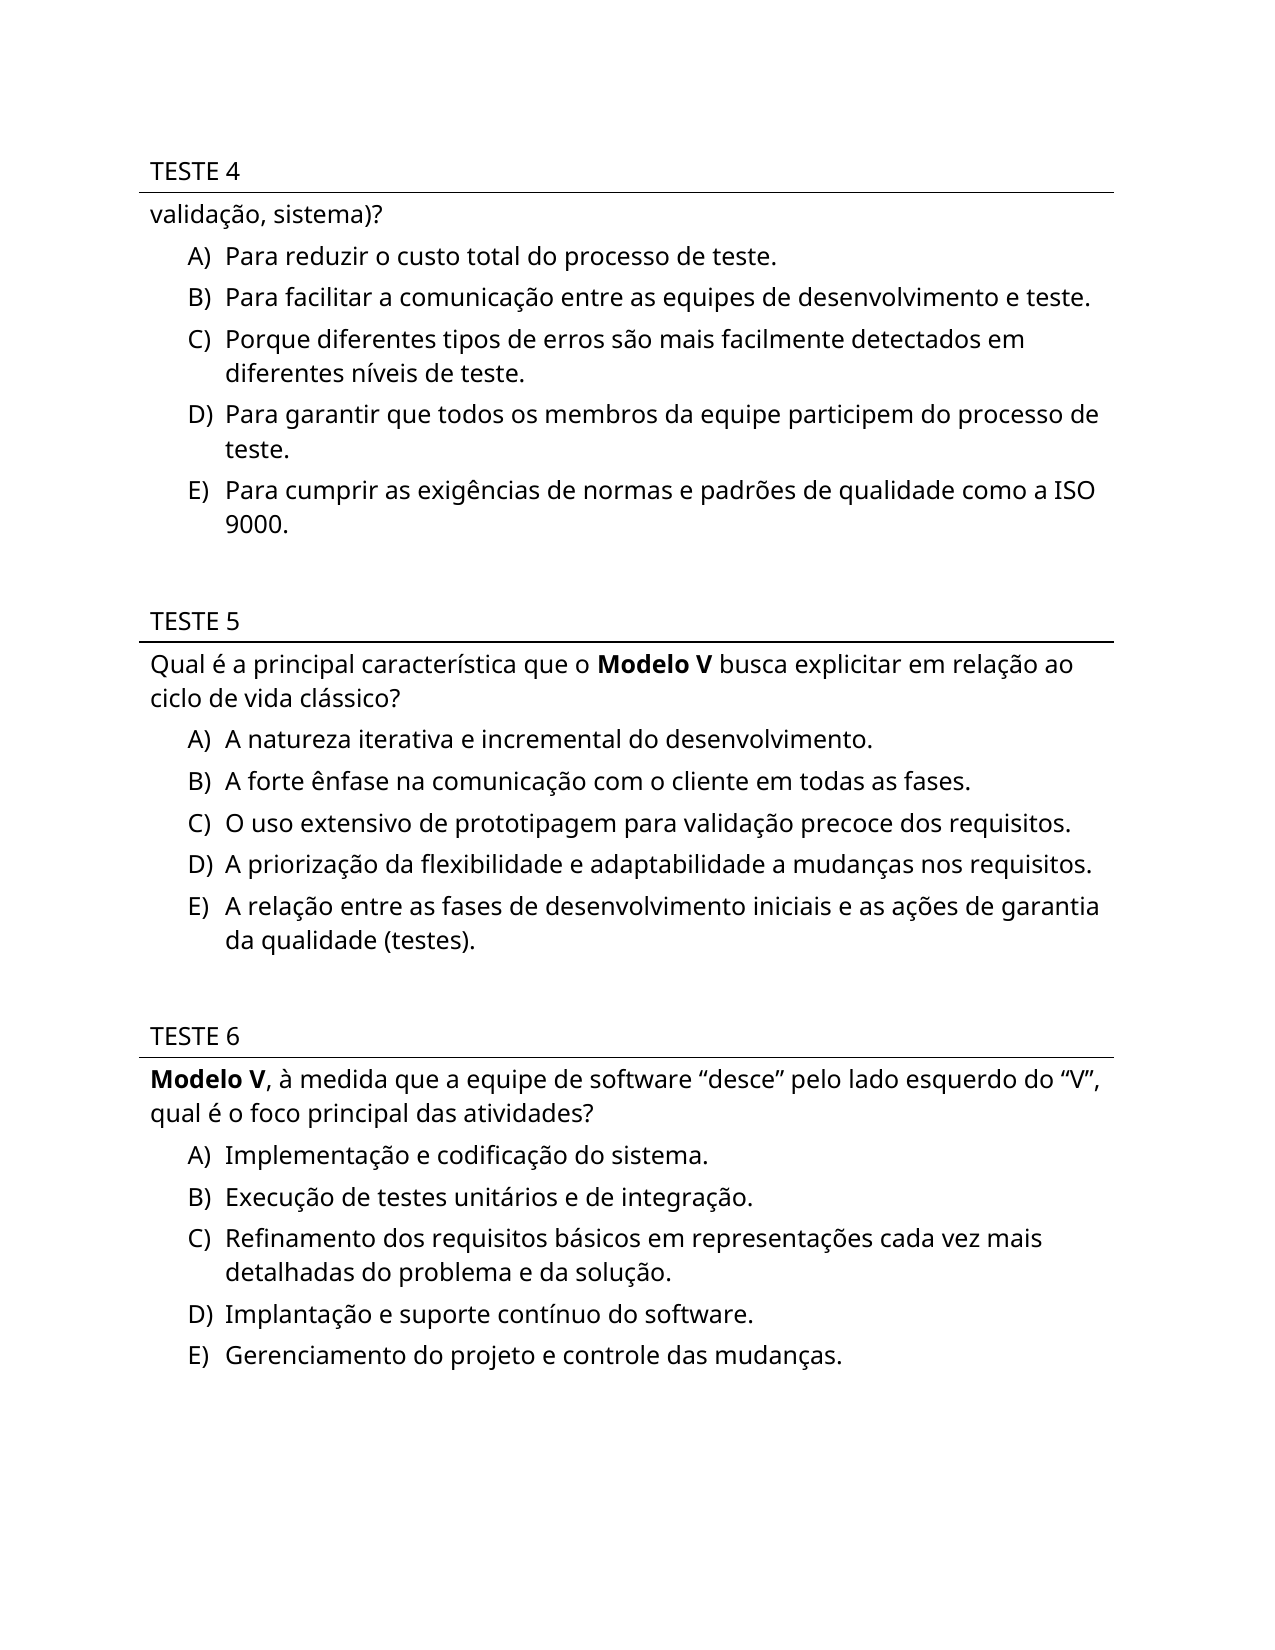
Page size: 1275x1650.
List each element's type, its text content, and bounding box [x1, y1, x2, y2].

table_cell Modelo V, à medida que a equipe de software “desce” pelo lado esquerdo do “V”, qual é o foco principal das atividades? [139, 1058, 1114, 1134]
table_cell Para facilitar a comunicação entre as equipes de desenvolvimento e teste. [139, 276, 1114, 318]
table_cell Implantação e suporte contínuo do software. [139, 1293, 1114, 1334]
table_cell Execução de testes unitários e de integração. [139, 1175, 1114, 1217]
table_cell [139, 193, 1114, 235]
table_cell Para garantir que todos os membros da equipe participem do processo de teste. [139, 394, 1114, 469]
table_cell O uso extensivo de prototipagem para validação precoce dos requisitos. [139, 801, 1114, 843]
table_cell A forte ênfase na comunicação com o cliente em todas as fases. [139, 760, 1114, 801]
table_cell Implementação e codificação do sistema. [139, 1134, 1114, 1175]
table_header TESTE 6 [139, 1015, 1114, 1057]
table_cell Para cumprir as exigências de normas e padrões de qualidade como a ISO 9000. [139, 469, 1114, 545]
table_cell Porque diferentes tipos de erros são mais facilmente detectados em diferentes níveis de teste. [139, 318, 1114, 393]
table_cell A priorização da flexibilidade e adaptabilidade a mudanças nos requisitos. [139, 843, 1114, 884]
table_cell Para reduzir o custo total do processo de teste. [139, 235, 1114, 276]
table_cell Qual é a principal característica que o Modelo V busca explicitar em relação ao ciclo de vida clássico? [139, 643, 1114, 718]
table_header TESTE 4 [139, 150, 1114, 192]
table_header TESTE 5 [139, 600, 1114, 641]
table_cell Refinamento dos requisitos básicos em representações cada vez mais detalhadas do problema e da solução. [139, 1217, 1114, 1293]
table_cell Gerenciamento do projeto e controle das mudanças. [139, 1334, 1114, 1376]
table_cell A relação entre as fases de desenvolvimento iniciais e as ações de garantia da qualidade (testes). [139, 885, 1114, 960]
table_cell A natureza iterativa e incremental do desenvolvimento. [139, 718, 1114, 760]
